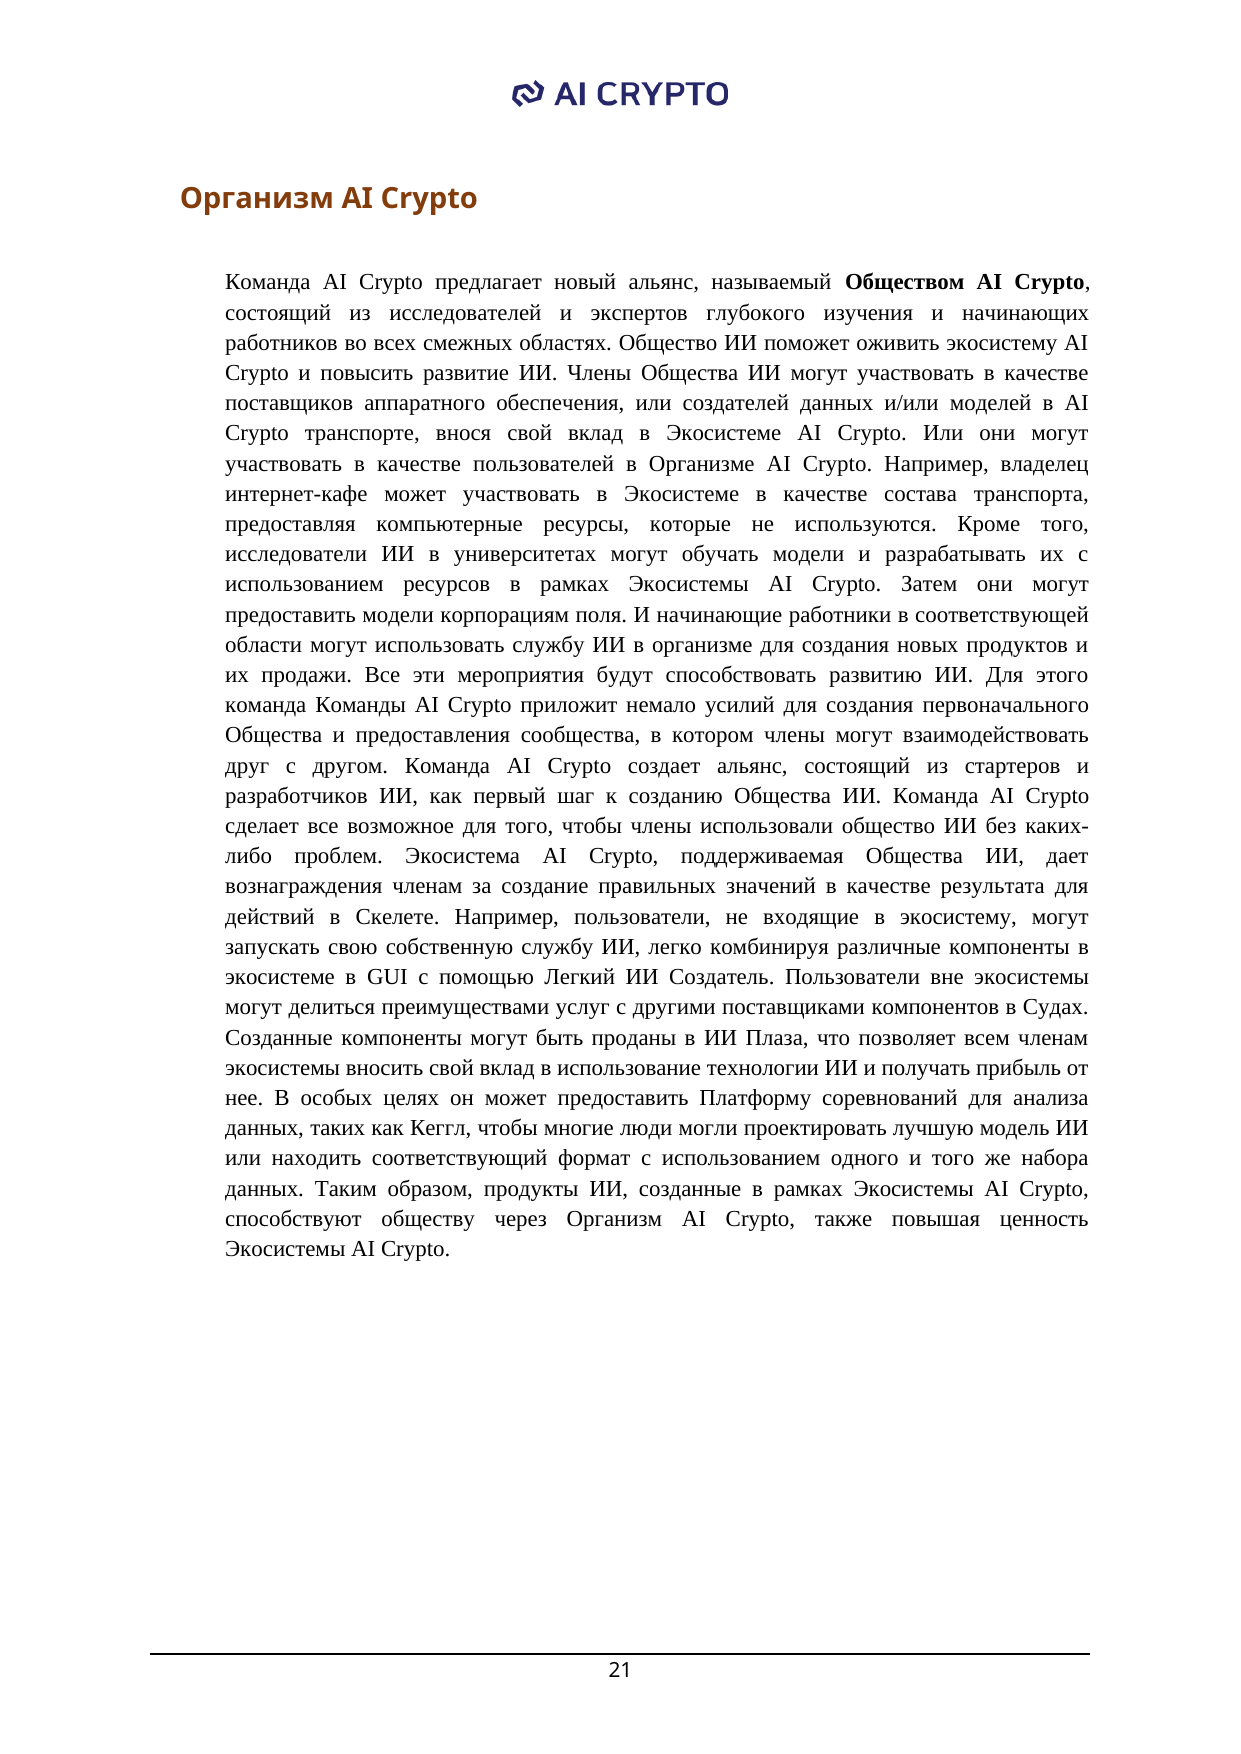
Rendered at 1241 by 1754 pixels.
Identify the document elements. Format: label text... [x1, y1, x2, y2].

text Организм AI Crypto [179, 177, 1090, 217]
text Команда AI Crypto предлагает новый альянс, называемый Обществом AI Crypto, состоящий из исследователей и экспертов глубокого изучения и начинающих работников во всех смежных областях. Общество ИИ поможет оживить экосистему AI Crypto и повысить развитие ИИ. Члены Общества ИИ могут участвовать в качестве поставщиков аппаратного обеспечения, или создателей данных и/или моделей в AI Crypto транспорте, внося свой вклад в Экосистеме AI Crypto. Или они могут участвовать в качестве пользователей в Организме AI Crypto. Например, владелец интернет-кафе может участвовать в Экосистеме в качестве состава транспорта, предоставляя компьютерные ресурсы, которые не используются. Кроме того, исследователи ИИ в университетах могут обучать модели и разрабатывать их с использованием ресурсов в рамках Экосистемы AI Crypto. Затем они могут предоставить модели корпорациям поля. И начинающие работники в соответствующей области могут использовать службу ИИ в организме для создания новых продуктов и их продажи. Все эти мероприятия будут способствовать развитию ИИ. Для этого команда Команды AI Crypto приложит немало усилий для создания первоначального Общества и предоставления сообщества, в котором члены могут взаимодействовать друг с другом. Команда AI Crypto создает альянс, состоящий из стартеров и разработчиков ИИ, как первый шаг к созданию Общества ИИ. Команда AI Crypto сделает все возможное для того, чтобы члены использовали общество ИИ без каких-либо проблем. Экосистема AI Crypto, поддерживаемая Общества ИИ, дает вознаграждения членам за создание правильных значений в качестве результата для действий в Скелете. Например, пользователи, не входящие в экосистему, могут запускать свою собственную службу ИИ, легко комбинируя различные компоненты в экосистеме в GUI с помощью Легкий ИИ Создатель. Пользователи вне экосистемы могут делиться преимуществами услуг с другими поставщиками компонентов в Судах. Созданные компоненты могут быть проданы в ИИ Плаза, что позволяет всем членам экосистемы вносить свой вклад в использование технологии ИИ и получать прибыль от нее. В особых целях он может предоставить Платформу соревнований для анализа данных, таких как Кеггл, чтобы многие люди могли проектировать лучшую модель ИИ или находить соответствующий формат с использованием одного и того же набора данных. Таким образом, продукты ИИ, созданные в рамках Экосистемы AI Crypto, способствуют обществу через Организм AI Crypto, также повышая ценность Экосистемы AI Crypto. [225, 268, 1090, 1261]
picture [501, 70, 738, 115]
